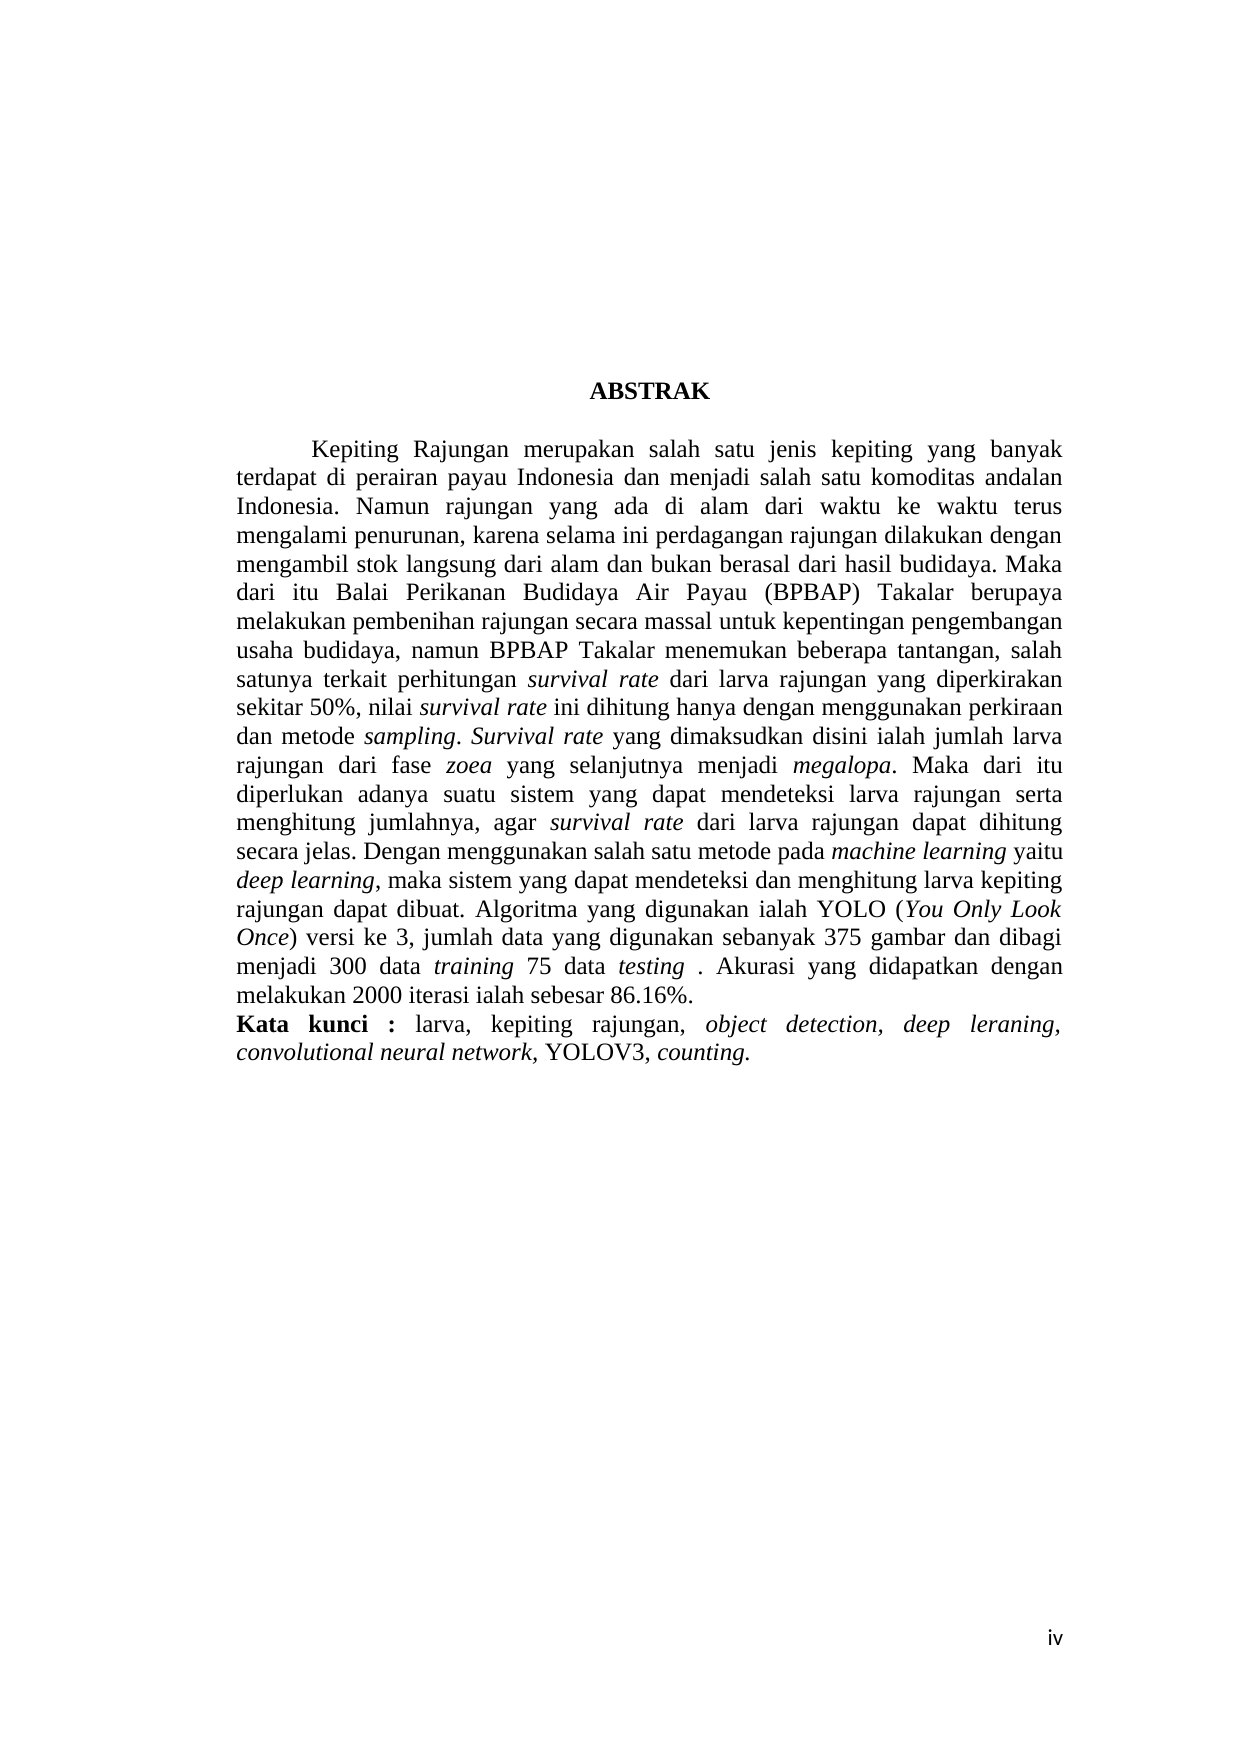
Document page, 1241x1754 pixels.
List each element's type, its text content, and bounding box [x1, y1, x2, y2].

text Kata kunci : larva, kepiting rajungan, object detection, deep leraning, convolutional neural network, YOLOV3, counting. [236, 1009, 1063, 1066]
text Kepiting Rajungan merupakan salah satu jenis kepiting yang banyak terdapat di perairan payau Indonesia dan menjadi salah satu komoditas andalan Indonesia. Namun rajungan yang ada di alam dari waktu ke waktu terus mengalami penurunan, karena selama ini perdagangan rajungan dilakukan dengan mengambil stok langsung dari alam dan bukan berasal dari hasil budidaya. Maka dari itu Balai Perikanan Budidaya Air Payau (BPBAP) Takalar berupaya melakukan pembenihan rajungan secara massal untuk kepentingan pengembangan usaha budidaya, namun BPBAP Takalar menemukan beberapa tantangan, salah satunya terkait perhitungan survival rate dari larva rajungan yang diperkirakan sekitar 50%, nilai survival rate ini dihitung hanya dengan menggunakan perkiraan dan metode sampling. Survival rate yang dimaksudkan disini ialah jumlah larva rajungan dari fase zoea yang selanjutnya menjadi megalopa. Maka dari itu diperlukan adanya suatu sistem yang dapat mendeteksi larva rajungan serta menghitung jumlahnya, agar survival rate dari larva rajungan dapat dihitung secara jelas. Dengan menggunakan salah satu metode pada machine learning yaitu deep learning, maka sistem yang dapat mendeteksi dan menghitung larva kepiting rajungan dapat dibuat. Algoritma yang digunakan ialah YOLO (You Only Look Once) versi ke 3, jumlah data yang digunakan sebanyak 375 gambar dan dibagi menjadi 300 data training 75 data testing . Akurasi yang didapatkan dengan melakukan 2000 iterasi ialah sebesar 86.16%. [236, 434, 1063, 1009]
subtitle ABSTRAK [236, 376, 1063, 405]
